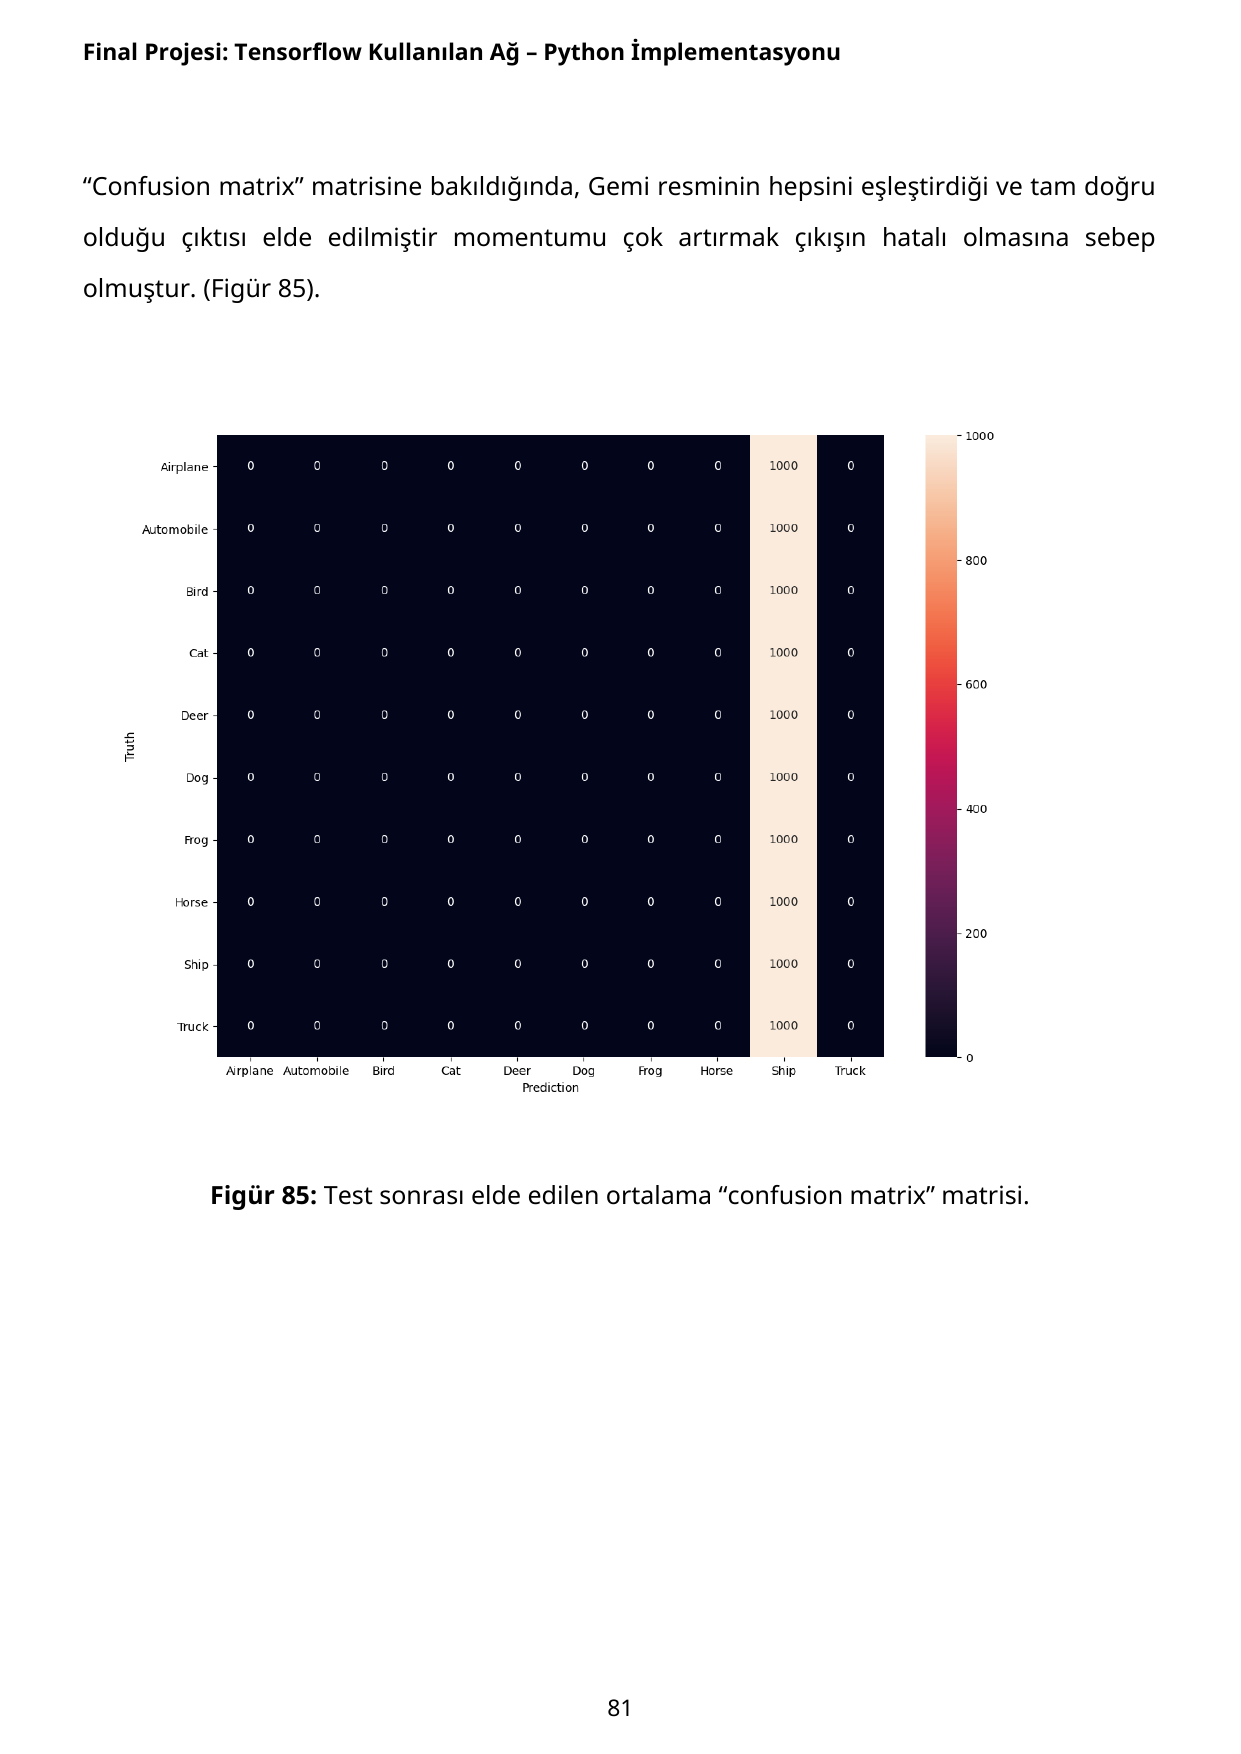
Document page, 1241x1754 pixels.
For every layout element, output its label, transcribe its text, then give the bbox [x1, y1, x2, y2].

picture [82, 338, 1158, 1146]
text Figür 85: Test sonrası elde edilen ortalama “confusion matrix” matrisi. [83, 1178, 1157, 1212]
text “Confusion matrix” matrisine bakıldığında, Gemi resminin hepsini eşleştirdiği ve tam doğru olduğu çıktısı elde edilmiştir momentumu çok artırmak çıkışın hatalı olmasına sebep olmuştur. (Figür 85). [83, 168, 1157, 304]
